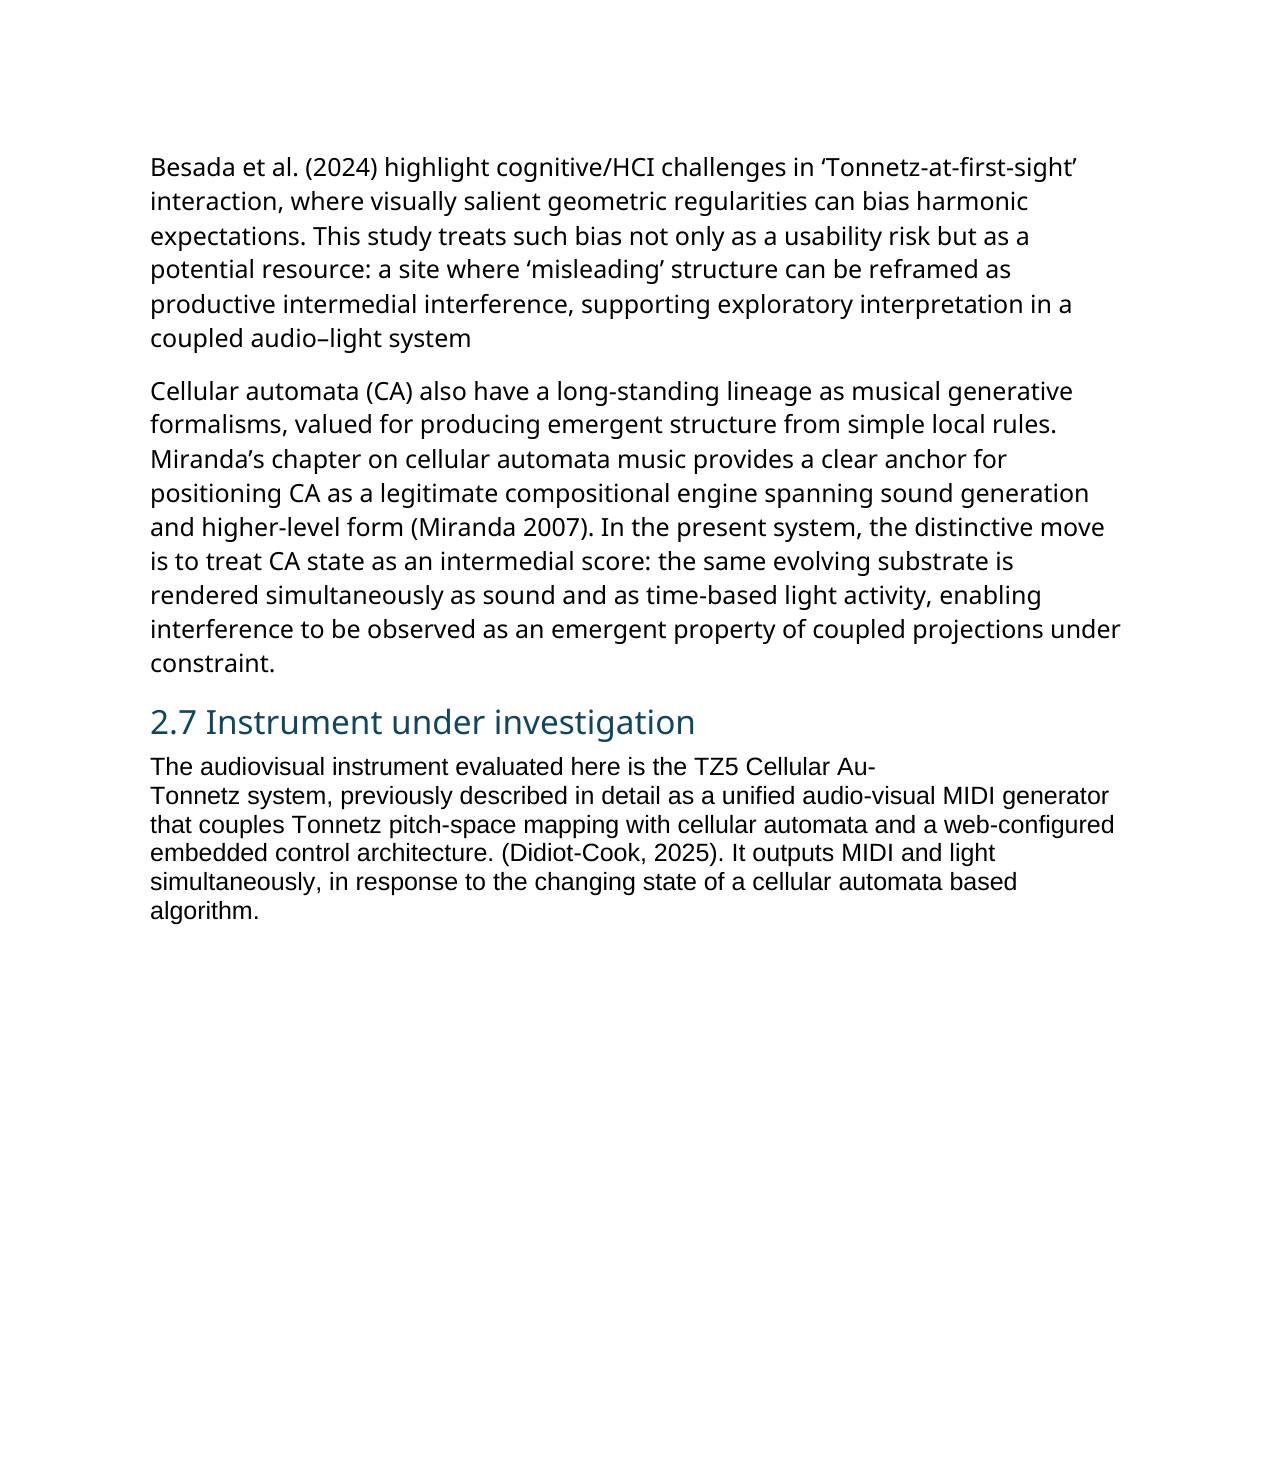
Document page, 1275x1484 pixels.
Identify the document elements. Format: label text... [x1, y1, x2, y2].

text Cellular automata (CA) also have a long-standing lineage as musical generative formalisms, valued for producing emergent structure from simple local rules. Miranda’s chapter on cellular automata music provides a clear anchor for positioning CA as a legitimate compositional engine spanning sound generation and higher-level form (Miranda 2007). In the present system, the distinctive move is to treat CA state as an intermedial score: the same evolving substrate is rendered simultaneously as sound and as time-based light activity, enabling interference to be observed as an emergent property of coupled projections under constraint. [150, 373, 1125, 680]
text that couples Tonnetz pitch-space mapping with cellular automata and a web-configured [150, 810, 1125, 838]
text Tonnetz system, previously described in detail as a unified audio-visual MIDI generator [150, 781, 1125, 810]
text embedded control architecture. (Didiot-Cook, 2025). It outputs MIDI and light simultaneously, in response to the changing state of a cellular automata based algorithm. [150, 838, 1125, 925]
text Besada et al. (2024) highlight cognitive/HCI challenges in ‘Tonnetz-at-first-sight’ interaction, where visually salient geometric regularities can bias harmonic expectations. This study treats such bias not only as a usability risk but as a potential resource: a site where ‘misleading’ structure can be reframed as productive intermedial interference, supporting exploratory interpretation in a coupled audio–light system [150, 150, 1125, 354]
subtitle 2.7 Instrument under investigation [150, 698, 1125, 744]
text The audiovisual instrument evaluated here is the TZ5 Cellular Au- [150, 752, 1125, 781]
